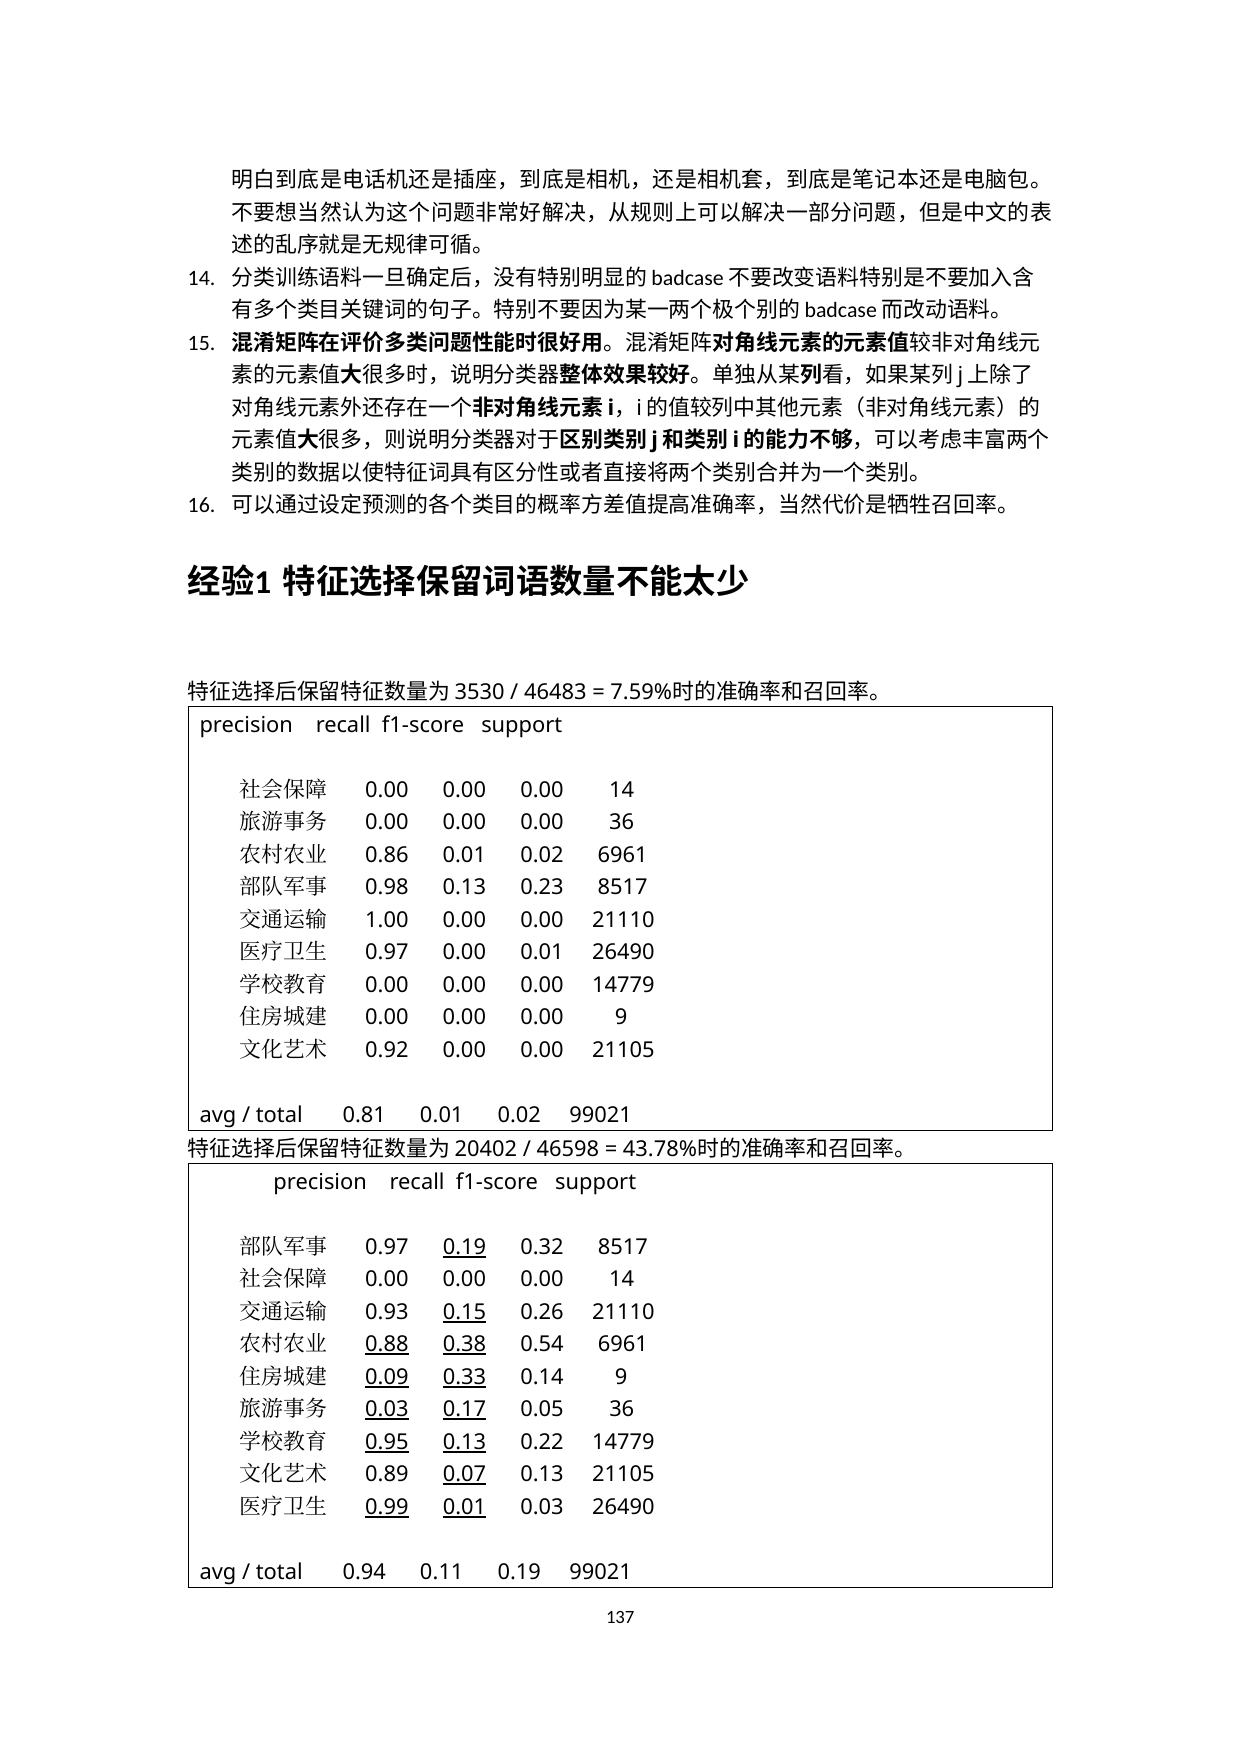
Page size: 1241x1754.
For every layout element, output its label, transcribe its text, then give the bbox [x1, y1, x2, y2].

list 分类训练语料一旦确定后，没有特别明显的badcase不要改变语料特别是不要加入含有多个类目关键词的句子。特别不要因为某一两个极个别的badcase而改动语料。 [187, 259, 1053, 324]
text 特征选择后保留特征数量为20402 / 46598 = 43.78%时的准确率和召回率。 [187, 1131, 1053, 1163]
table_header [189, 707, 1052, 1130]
list 可以通过设定预测的各个类目的概率方差值提高准确率，当然代价是牺牲召回率。 [187, 487, 1053, 519]
list 混淆矩阵在评价多类问题性能时很好用。混淆矩阵对角线元素的元素值较非对角线元素的元素值大很多时，说明分类器整体效果较好。单独从某列看，如果某列j上除了对角线元素外还存在一个非对角线元素i，i的值较列中其他元素（非对角线元素）的元素值大很多，则说明分类器对于区别类别j和类别i的能力不够，可以考虑丰富两个类别的数据以使特征词具有区分性或者直接将两个类别合并为一个类别。 [187, 324, 1053, 487]
subtitle 特征选择保留词语数量不能太少 [187, 547, 1053, 612]
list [187, 162, 1053, 259]
text 特征选择后保留特征数量为3530 / 46483 = 7.59%时的准确率和召回率。 [187, 674, 1053, 706]
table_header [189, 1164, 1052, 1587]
